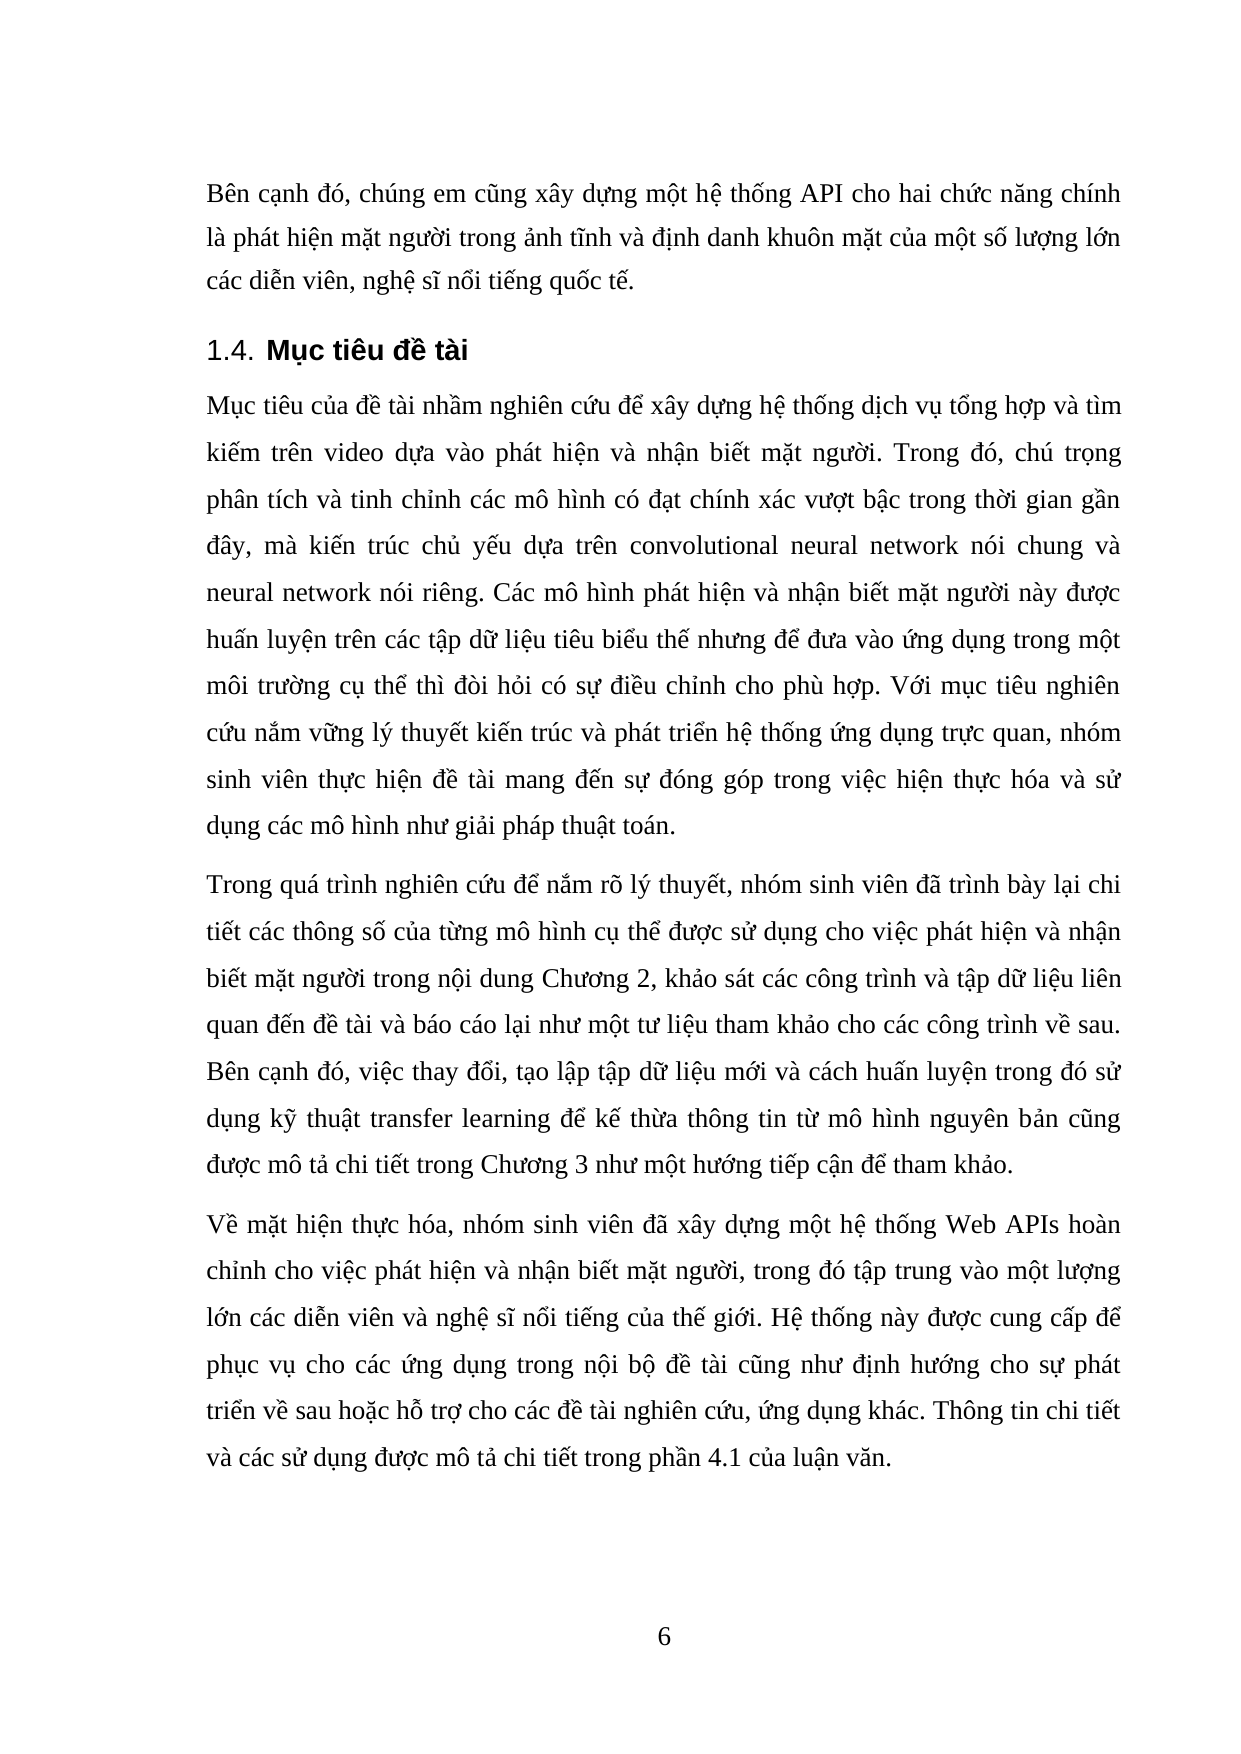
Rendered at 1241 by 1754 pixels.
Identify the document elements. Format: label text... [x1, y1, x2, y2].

text Mục tiêu của đề tài nhầm nghiên cứu để xây dựng hệ thống dịch vụ tổng hợp và tìm kiếm trên video dựa vào phát hiện và nhận biết mặt người. Trong đó, chú trọng phân tích và tinh chỉnh các mô hình có đạt chính xác vượt bậc trong thời gian gần đây, mà kiến trúc chủ yếu dựa trên convolutional neural network nói chung và neural network nói riêng. Các mô hình phát hiện và nhận biết mặt người này được huấn luyện trên các tập dữ liệu tiêu biểu thế nhưng để đưa vào ứng dụng trong một môi trường cụ thể thì đòi hỏi có sự điều chỉnh cho phù hợp. Với mục tiêu nghiên cứu nắm vững lý thuyết kiến trúc và phát triển hệ thống ứng dụng trực quan, nhóm sinh viên thực hiện đề tài mang đến sự đóng góp trong việc hiện thực hóa và sử dụng các mô hình như giải pháp thuật toán. [206, 389, 1122, 841]
text Bên cạnh đó, chúng em cũng xây dựng một hệ thống API cho hai chức năng chính là phát hiện mặt người trong ảnh tĩnh và định danh khuôn mặt của một số lượng lớn các diễn viên, nghệ sĩ nổi tiếng quốc tế. [206, 177, 1122, 295]
subtitle Mục tiêu đề tài [206, 333, 1122, 366]
text Về mặt hiện thực hóa, nhóm sinh viên đã xây dựng một hệ thống Web APIs hoàn chỉnh cho việc phát hiện và nhận biết mặt người, trong đó tập trung vào một lượng lớn các diễn viên và nghệ sĩ nổi tiếng của thế giới. Hệ thống này được cung cấp để phục vụ cho các ứng dụng trong nội bộ đề tài cũng như định hướng cho sự phát triển về sau hoặc hỗ trợ cho các đề tài nghiên cứu, ứng dụng khác. Thông tin chi tiết và các sử dụng được mô tả chi tiết trong phần 4.1 của luận văn. [206, 1208, 1122, 1472]
text Trong quá trình nghiên cứu để nắm rõ lý thuyết, nhóm sinh viên đã trình bày lại chi tiết các thông số của từng mô hình cụ thể được sử dụng cho việc phát hiện và nhận biết mặt người trong nội dung Chương 2, khảo sát các công trình và tập dữ liệu liên quan đến đề tài và báo cáo lại như một tư liệu tham khảo cho các công trình về sau. Bên cạnh đó, việc thay đổi, tạo lập tập dữ liệu mới và cách huấn luyện trong đó sử dụng kỹ thuật transfer learning để kế thừa thông tin từ mô hình nguyên bản cũng được mô tả chi tiết trong Chương 3 như một hướng tiếp cận để tham khảo. [206, 868, 1122, 1180]
